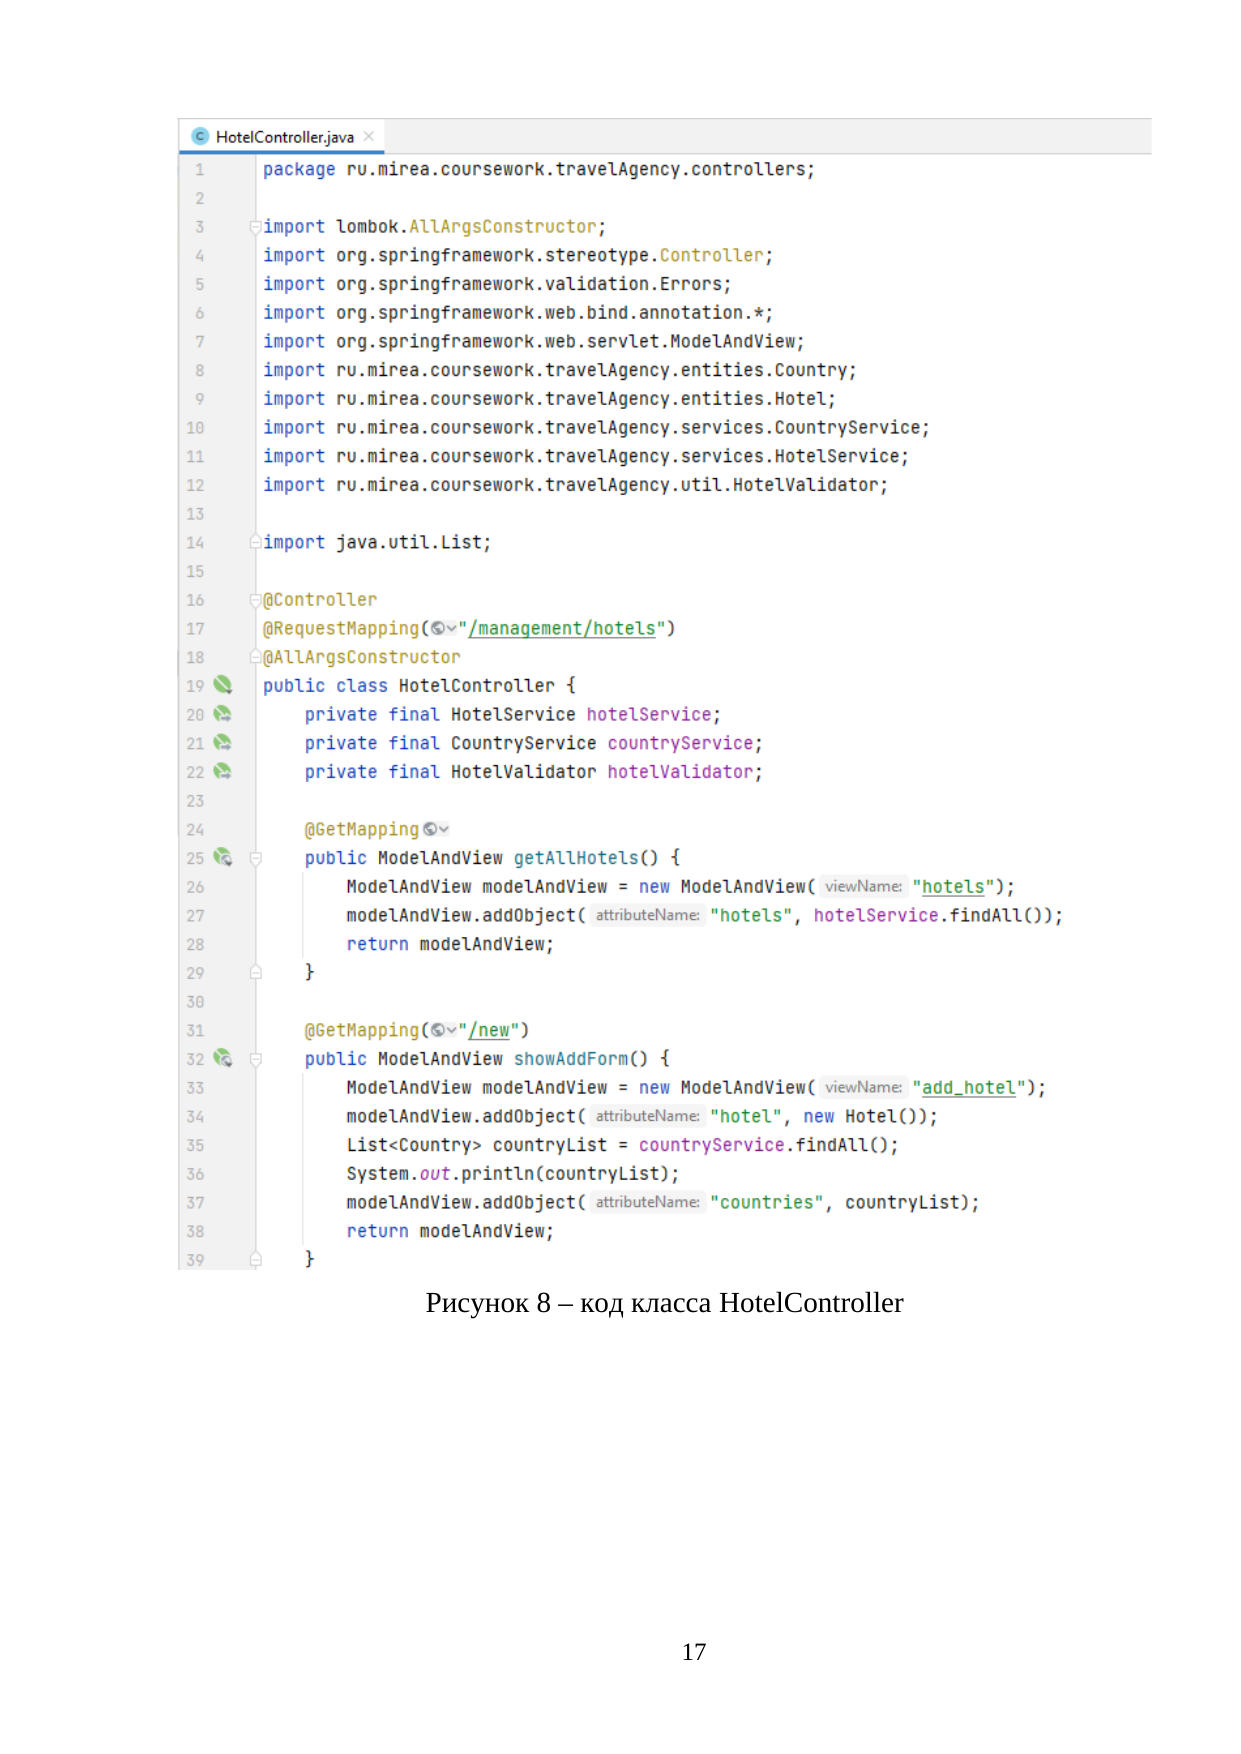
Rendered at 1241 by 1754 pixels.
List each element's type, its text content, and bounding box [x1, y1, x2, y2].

text Рисунок 8 – код класса HotelController [177, 1285, 1152, 1318]
picture [177, 118, 1152, 1270]
